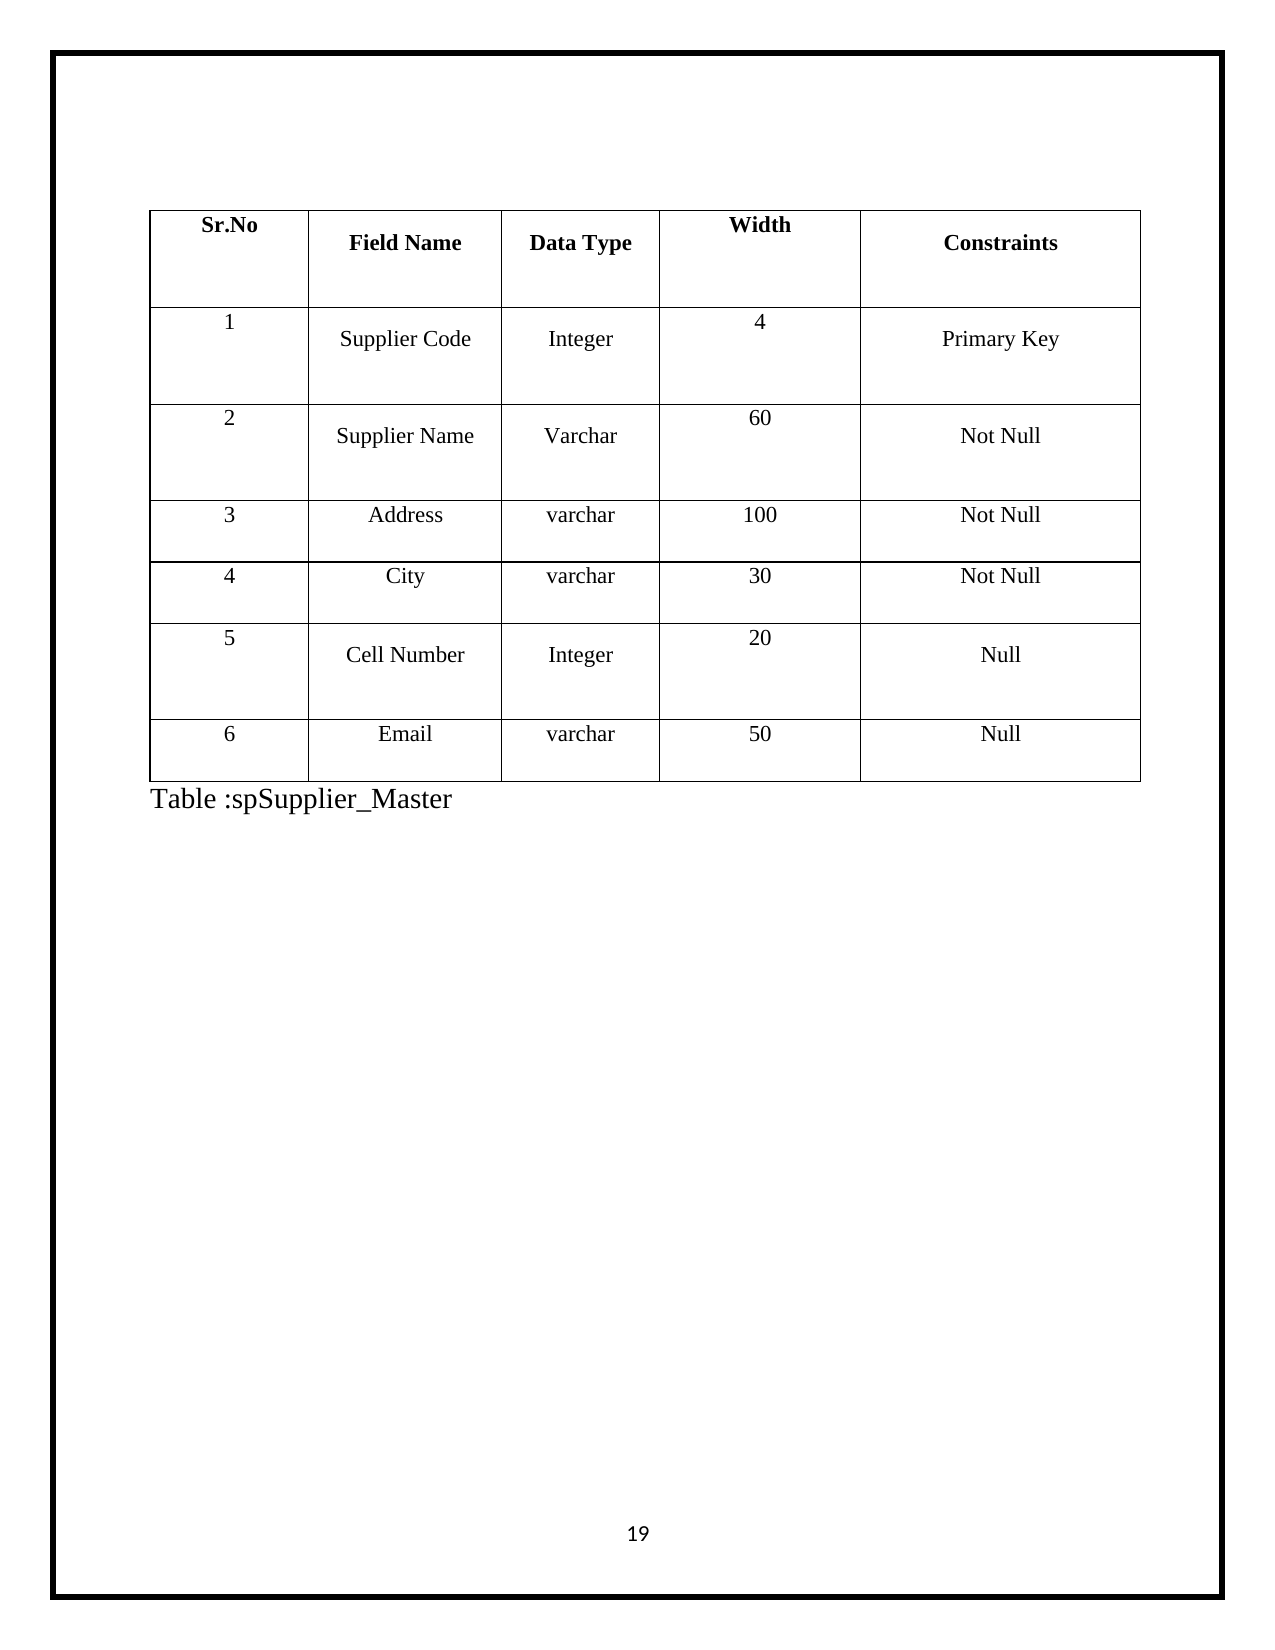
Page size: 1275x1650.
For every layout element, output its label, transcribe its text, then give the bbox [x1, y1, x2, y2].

table_cell Not Null [861, 563, 1140, 623]
table_header Constraints [861, 211, 1140, 307]
table_cell 4 [151, 563, 308, 623]
table_cell 2 [151, 405, 308, 500]
table_cell Supplier Name [309, 405, 501, 500]
table_cell Null [861, 720, 1140, 781]
table_cell Varchar [502, 405, 659, 500]
table_cell 3 [151, 501, 308, 561]
table_cell varchar [502, 501, 659, 561]
table_cell varchar [502, 720, 659, 781]
table_header Field Name [309, 211, 501, 307]
table_cell 30 [660, 563, 860, 623]
table_header Data Type [502, 211, 659, 307]
table_cell Email [309, 720, 501, 781]
table_cell 60 [660, 405, 860, 500]
table_cell Not Null [861, 501, 1140, 561]
table_cell Primary Key [861, 308, 1140, 403]
table_cell Integer [502, 624, 659, 719]
table_cell 50 [660, 720, 860, 781]
table_cell 20 [660, 624, 860, 719]
table_cell Supplier Code [309, 308, 501, 403]
table_cell 6 [151, 720, 308, 781]
text Table :spSupplier_Master [150, 782, 1125, 815]
table_cell 5 [151, 624, 308, 719]
table_cell 1 [151, 308, 308, 403]
table_header Width [660, 211, 860, 307]
table_cell Cell Number [309, 624, 501, 719]
table_cell Integer [502, 308, 659, 403]
table_cell Address [309, 501, 501, 561]
table_cell varchar [502, 563, 659, 623]
table_header Sr.No [151, 211, 308, 307]
table_cell 100 [660, 501, 860, 561]
table_cell 4 [660, 308, 860, 403]
table_cell Null [861, 624, 1140, 719]
table_cell City [309, 563, 501, 623]
table_cell Not Null [861, 405, 1140, 500]
